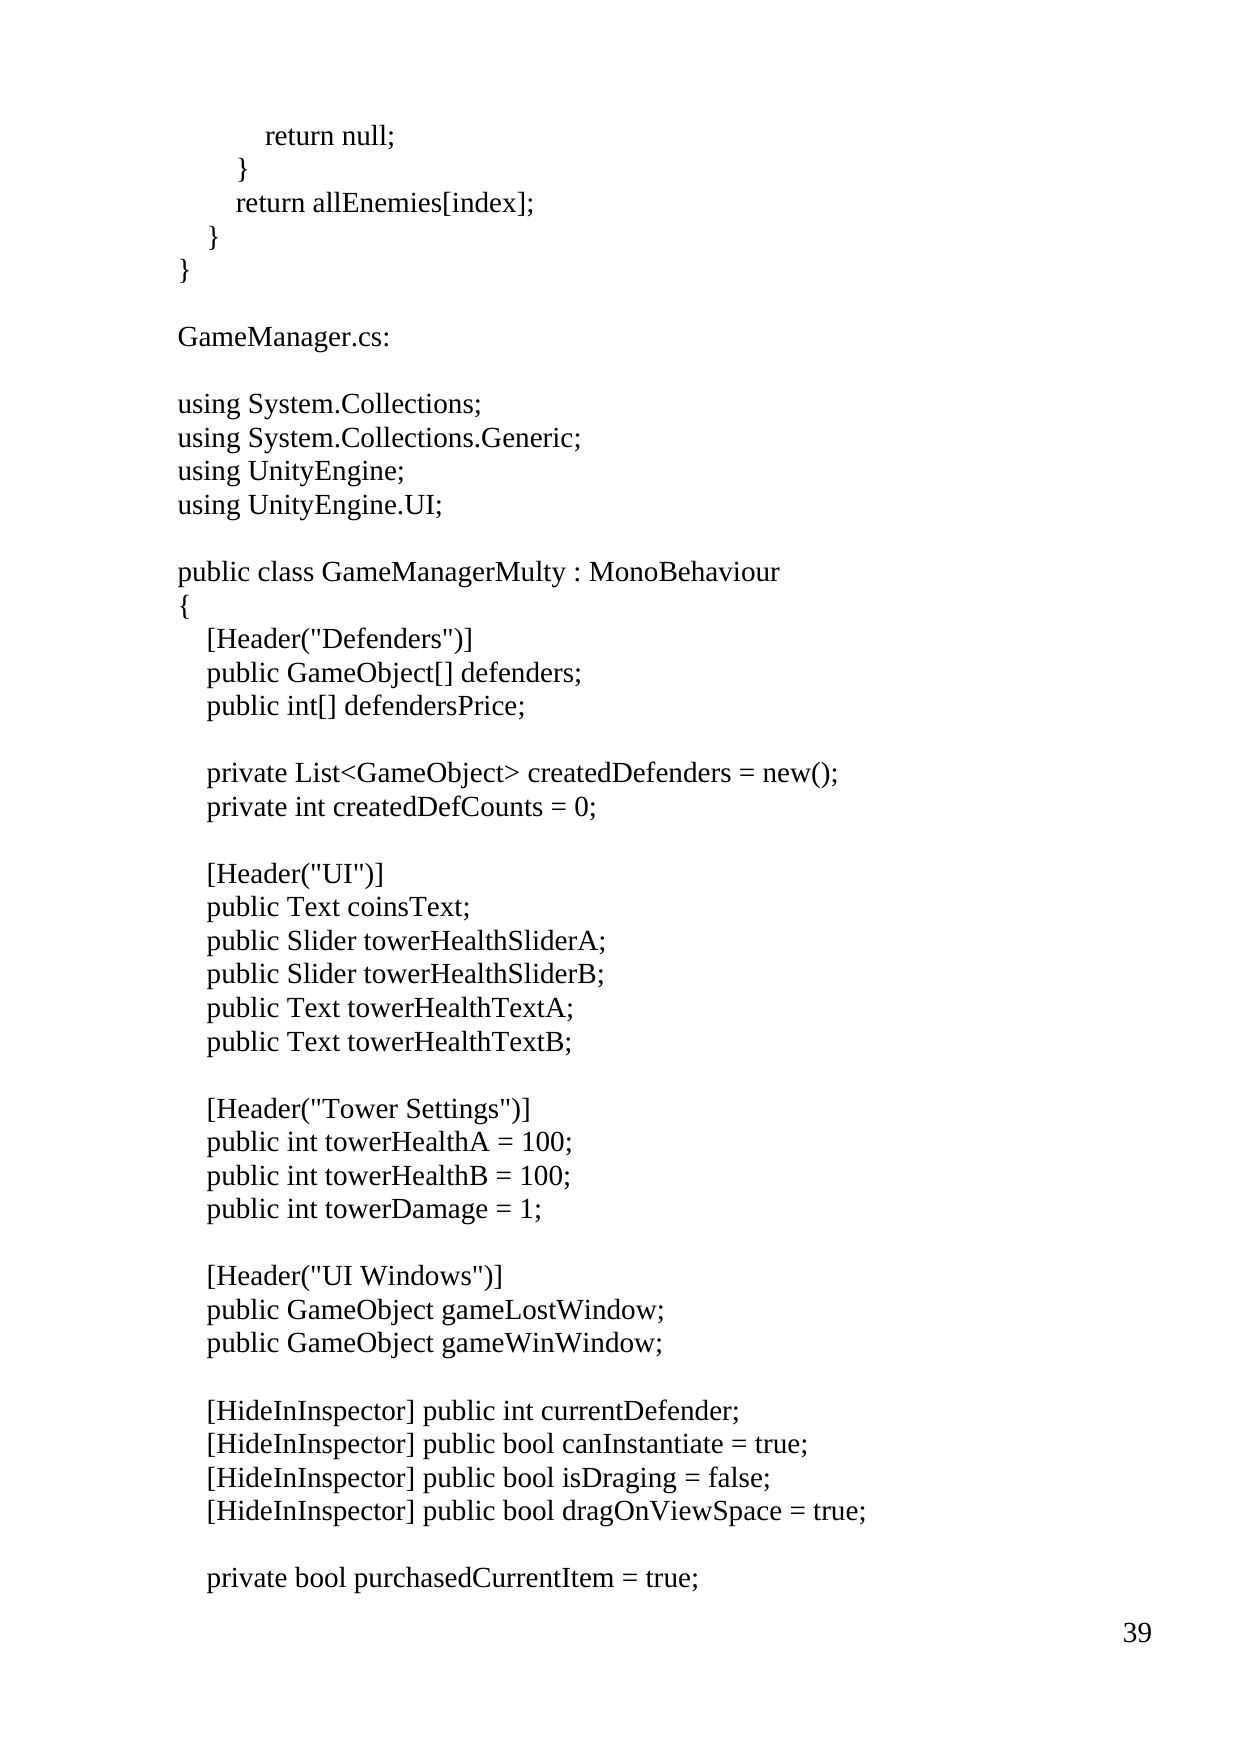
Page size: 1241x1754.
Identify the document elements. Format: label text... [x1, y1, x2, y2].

text GameManager.cs: using System.Collections; [177, 319, 1152, 420]
text using System.Collections.Generic; [177, 420, 1152, 453]
text private List<GameObject> createdDefenders = new(); [177, 755, 1152, 789]
text using UnityEngine; [177, 453, 1152, 487]
text } [177, 252, 1152, 286]
text [HideInInspector] public bool canInstantiate = true; [177, 1426, 1152, 1460]
text [Header("Tower Settings")] [177, 1091, 1152, 1124]
text [Header("Defenders")] [177, 621, 1152, 655]
text private int createdDefCounts = 0; [177, 789, 1152, 822]
text public GameObject[] defenders; [177, 655, 1152, 688]
text [HideInInspector] public bool isDraging = false; [177, 1460, 1152, 1493]
text return allEnemies[index]; [177, 185, 1152, 219]
text [Header("UI")] [177, 856, 1152, 889]
text public Text towerHealthTextB; [177, 1024, 1152, 1057]
text public class GameManagerMulty : MonoBehaviour [177, 554, 1152, 588]
text [HideInInspector] public bool dragOnViewSpace = true; [177, 1493, 1152, 1527]
text public GameObject gameLostWindow; [177, 1292, 1152, 1326]
text } [177, 152, 1152, 185]
text public int towerHealthB = 100; [177, 1158, 1152, 1191]
text public int towerDamage = 1; [177, 1191, 1152, 1225]
text public int towerHealthA = 100; [177, 1124, 1152, 1158]
text public GameObject gameWinWindow; [177, 1326, 1152, 1359]
text } [177, 219, 1152, 252]
text public Text towerHealthTextA; [177, 990, 1152, 1024]
text public int[] defendersPrice; [177, 688, 1152, 722]
text { [177, 588, 1152, 621]
text [HideInInspector] public int currentDefender; [177, 1393, 1152, 1426]
text public Text coinsText; [177, 889, 1152, 923]
text public Slider towerHealthSliderA; [177, 923, 1152, 957]
text private bool purchasedCurrentItem = true; [177, 1560, 1152, 1594]
text using UnityEngine.UI; [177, 487, 1152, 521]
text public Slider towerHealthSliderB; [177, 957, 1152, 990]
text return null; [177, 118, 1152, 152]
text [Header("UI Windows")] [177, 1258, 1152, 1292]
